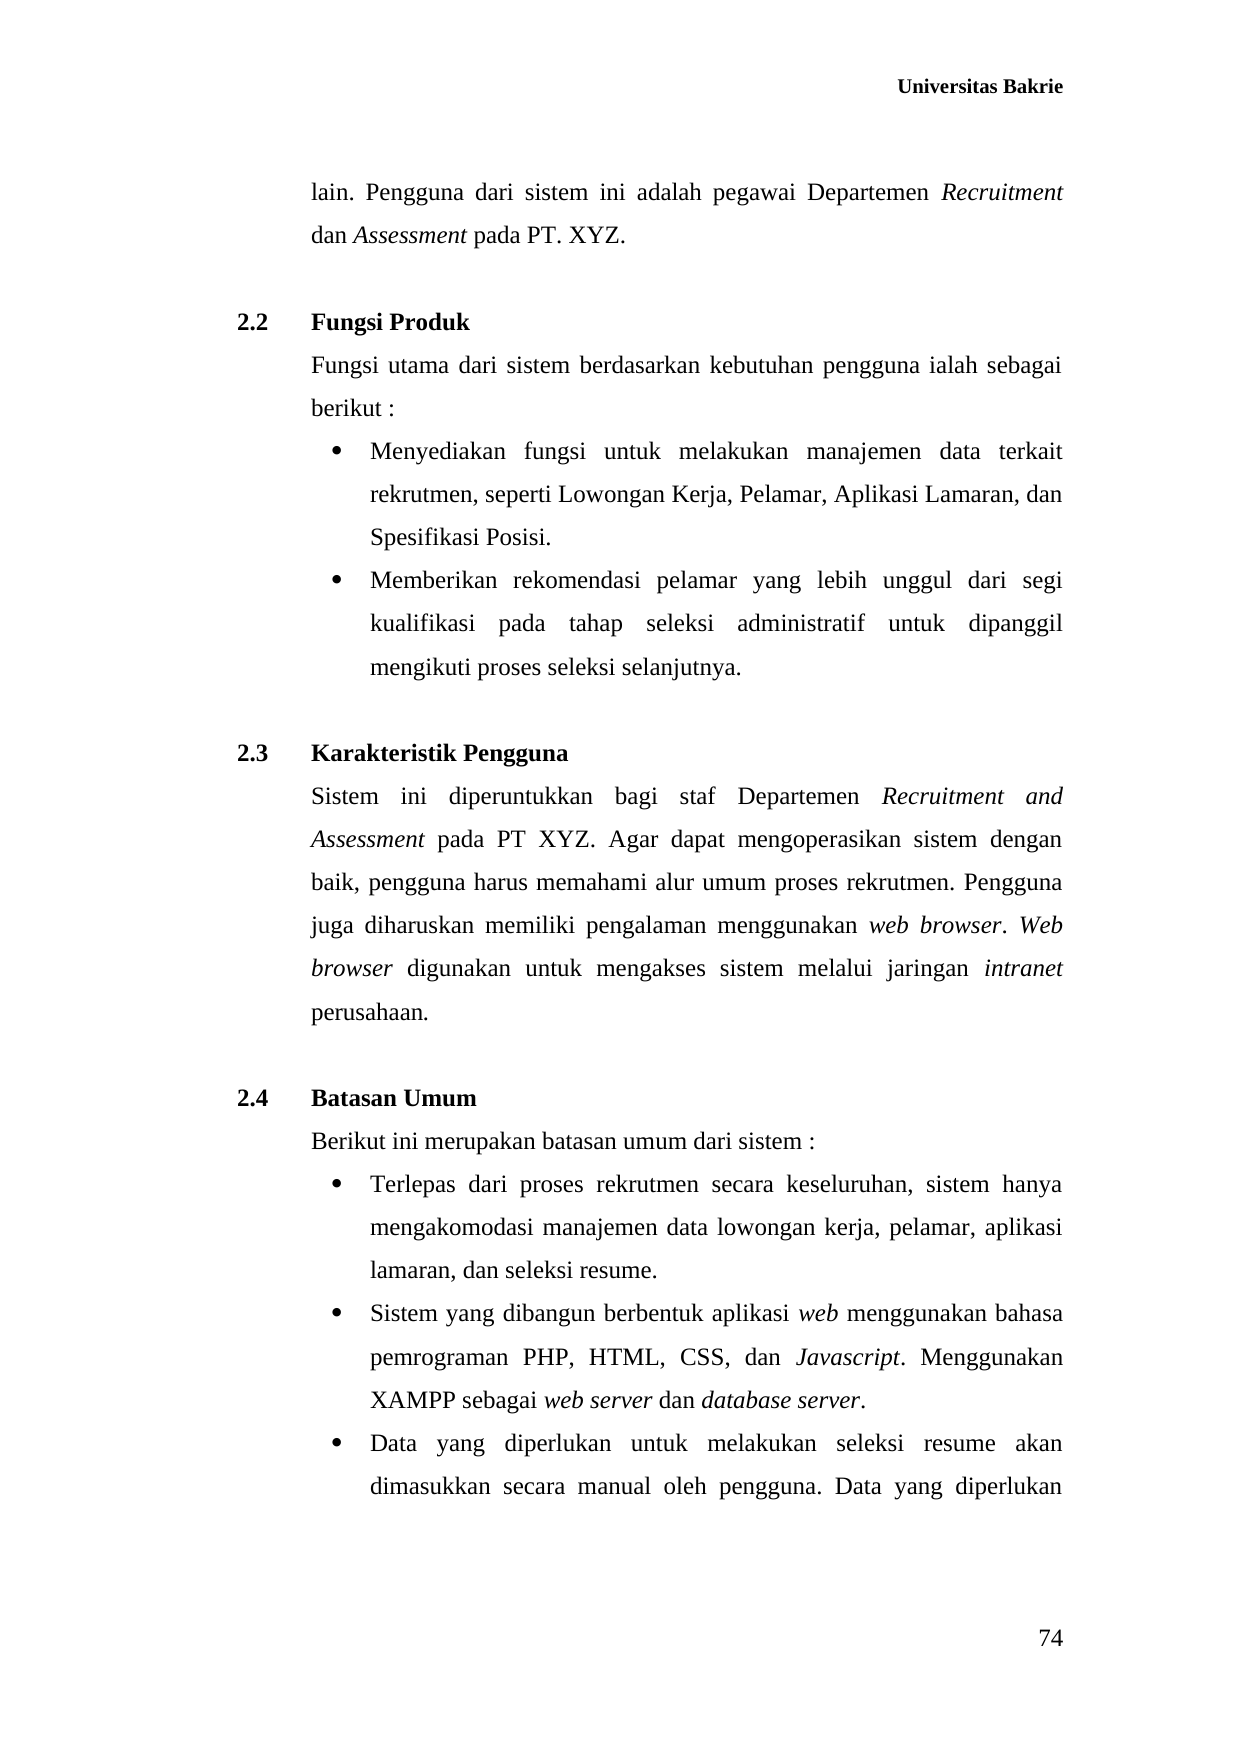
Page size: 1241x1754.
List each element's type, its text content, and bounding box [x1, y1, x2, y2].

list Sistem yang dibangun berbentuk aplikasi web menggunakan bahasa pemrograman PHP, HTML, CSS, dan Javascript. Menggunakan XAMPP sebagai web server dan database server. [332, 1298, 1063, 1413]
list Menyediakan fungsi untuk melakukan manajemen data terkait rekrutmen, seperti Lowongan Kerja, Pelamar, Aplikasi Lamaran, dan Spesifikasi Posisi. [332, 436, 1063, 551]
list Karakteristik Pengguna [237, 738, 1063, 767]
list Memberikan rekomendasi pelamar yang lebih unggul dari segi kualifikasi pada tahap seleksi administratif untuk dipanggil mengikuti proses seleksi selanjutnya. [332, 565, 1063, 680]
list Fungsi utama dari sistem berdasarkan kebutuhan pengguna ialah sebagai berikut : [311, 350, 1063, 422]
list Batasan Umum [237, 1083, 1063, 1112]
list Terlepas dari proses rekrutmen secara keseluruhan, sistem hanya mengakomodasi manajemen data lowongan kerja, pelamar, aplikasi lamaran, dan seleksi resume. [332, 1169, 1063, 1284]
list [332, 1428, 1063, 1500]
list Fungsi Produk [237, 307, 1063, 335]
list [311, 177, 1063, 249]
text Sistem ini diperuntukkan bagi staf Departemen Recruitment and Assessment pada PT XYZ. Agar dapat mengoperasikan sistem dengan baik, pengguna harus memahami alur umum proses rekrutmen. Pengguna juga diharuskan memiliki pengalaman menggunakan web browser. Web browser digunakan untuk mengakses sistem melalui jaringan intranet perusahaan. [311, 781, 1063, 1025]
list Berikut ini merupakan batasan umum dari sistem : [311, 1126, 1063, 1155]
